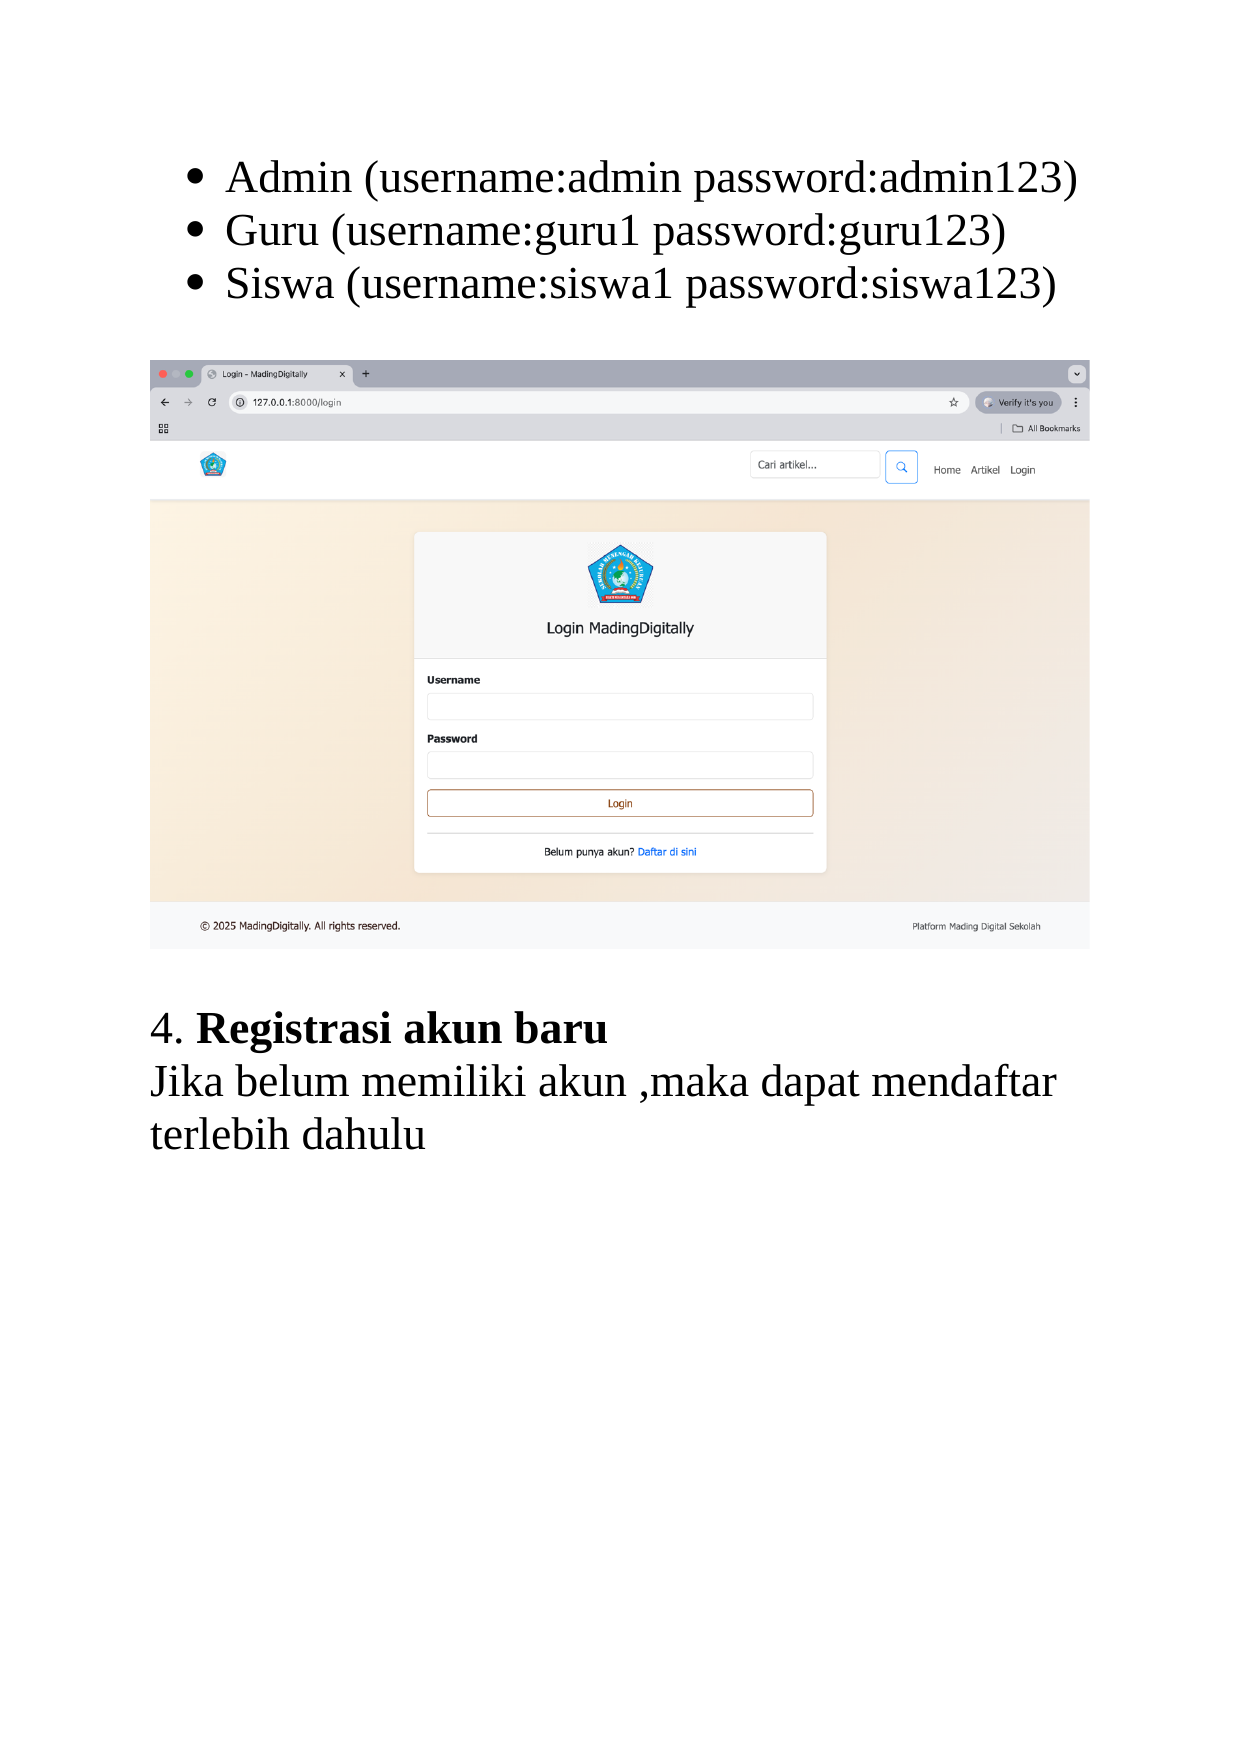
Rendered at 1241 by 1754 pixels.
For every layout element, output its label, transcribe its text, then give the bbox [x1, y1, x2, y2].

text 4. Registrasi akun baru [150, 1001, 1090, 1053]
picture [150, 360, 1090, 949]
text Jika belum memiliki akun ,maka dapat mendaftar terlebih dahulu [150, 1053, 1090, 1159]
list Admin (username:admin password:admin123) [187, 150, 1090, 203]
list Siswa (username:siswa1 password:siswa123) [187, 255, 1090, 308]
list Guru (username:guru1 password:guru123) [187, 203, 1090, 255]
